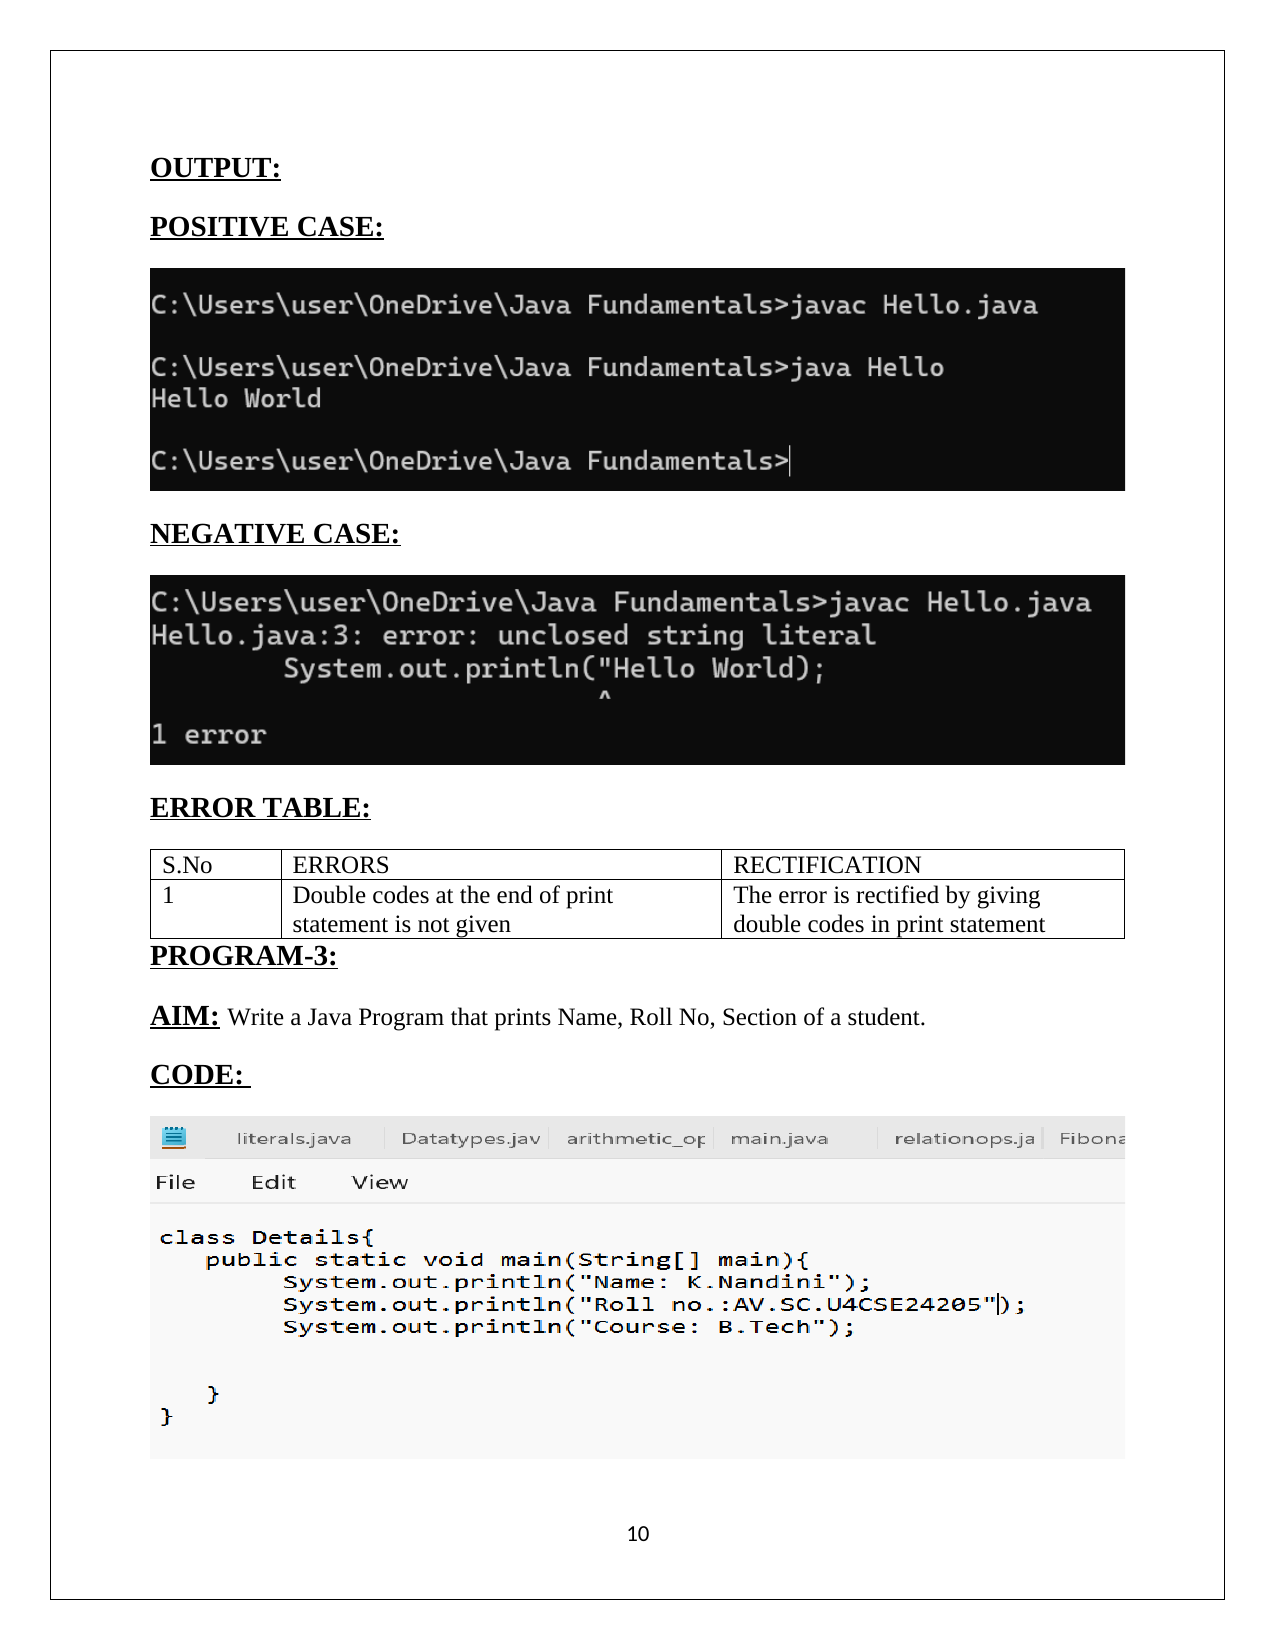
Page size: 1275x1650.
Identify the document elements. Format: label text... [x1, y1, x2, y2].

table_cell Double codes at the end of print statement is not given [282, 880, 721, 937]
text PROGRAM-3: [150, 939, 1125, 972]
picture [150, 575, 1125, 765]
text ERROR TABLE: [150, 790, 1125, 823]
text OUTPUT: [150, 150, 1125, 183]
table_cell 1 [151, 880, 281, 937]
text CODE: [150, 1057, 1125, 1091]
table_header S.No [151, 850, 281, 879]
table_cell The error is rectified by giving double codes in print statement [722, 880, 1124, 937]
table_header RECTIFICATION [722, 850, 1124, 879]
picture [150, 1116, 1125, 1459]
picture [150, 268, 1125, 491]
text NEGATIVE CASE: [150, 516, 1125, 549]
text POSITIVE CASE: [150, 209, 1125, 243]
text AIM: Write a Java Program that prints Name, Roll No, Section of a student. [150, 998, 1125, 1031]
table_header ERRORS [282, 850, 721, 879]
